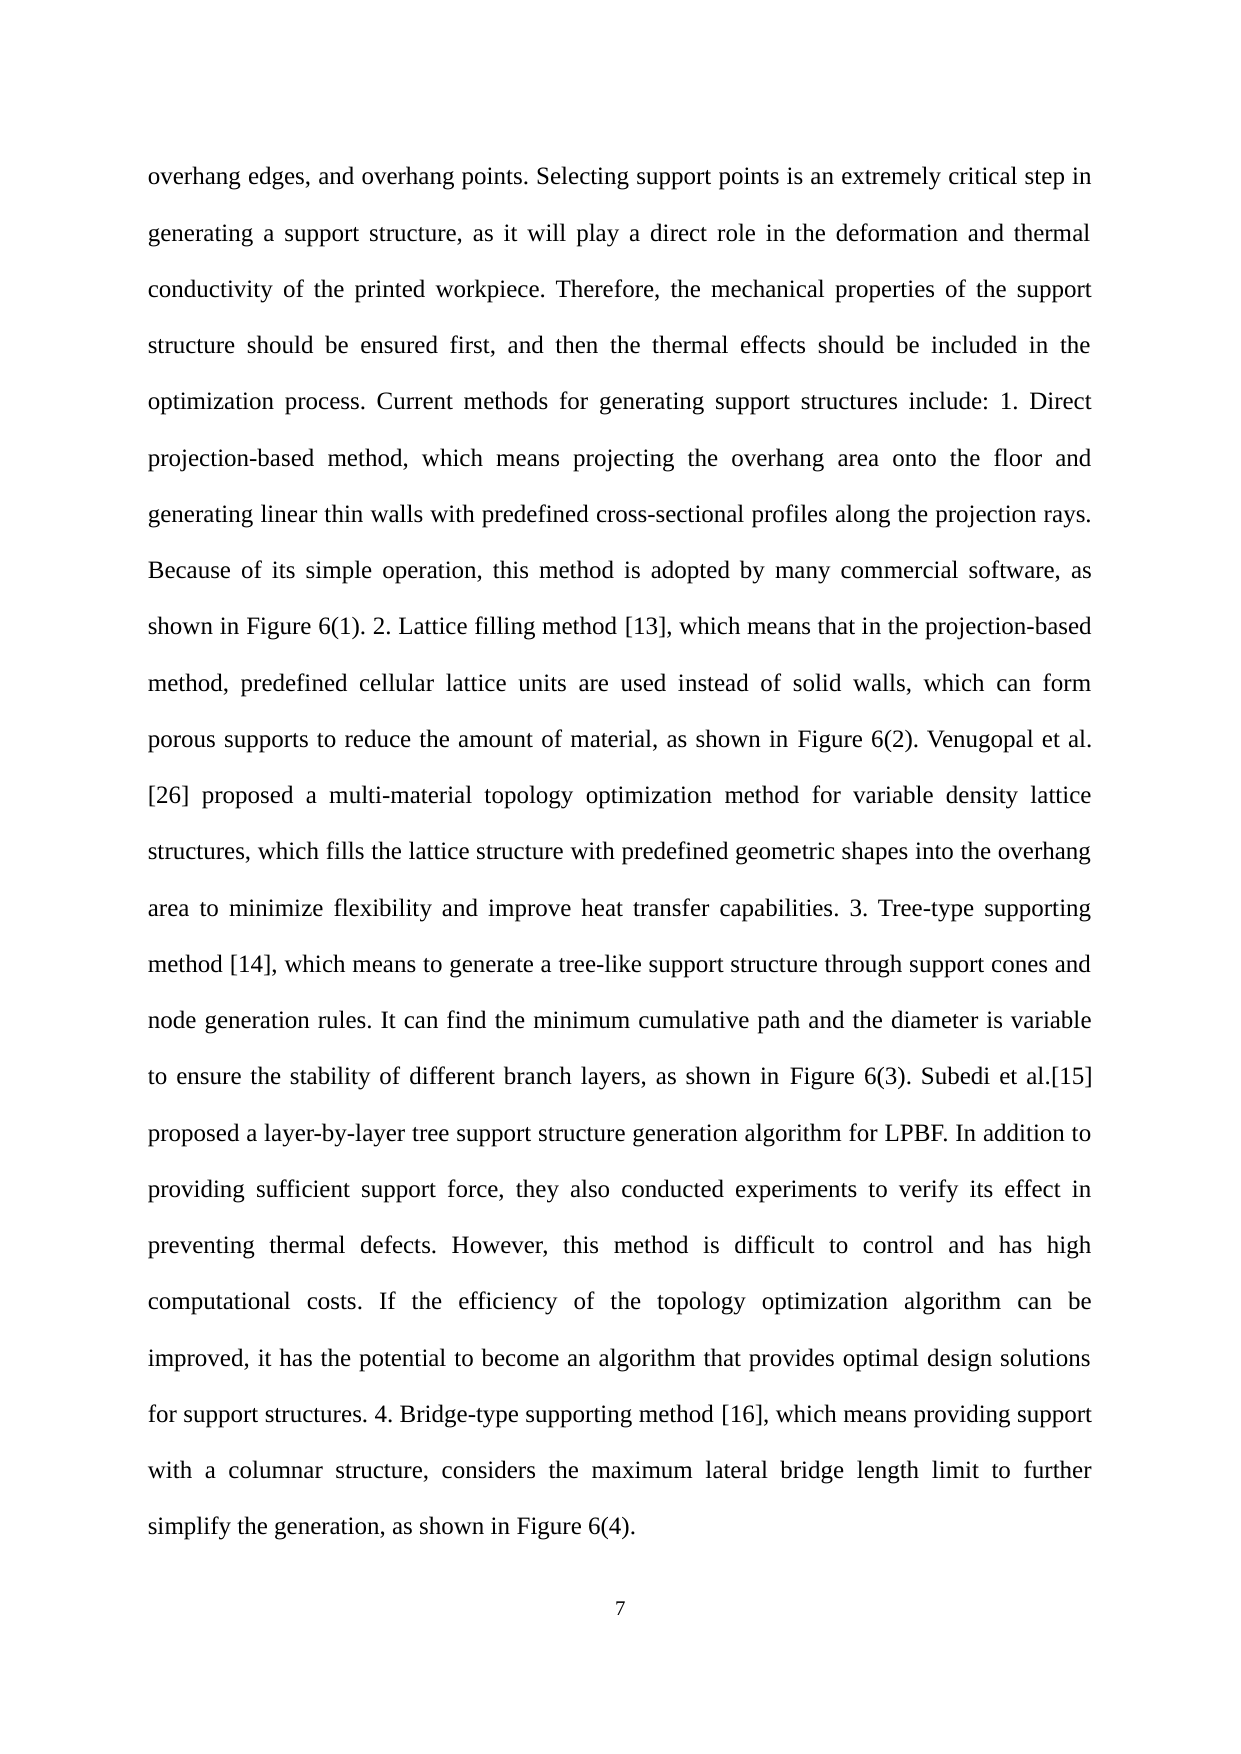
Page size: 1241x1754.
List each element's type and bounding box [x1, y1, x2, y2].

text [148, 157, 1092, 1544]
